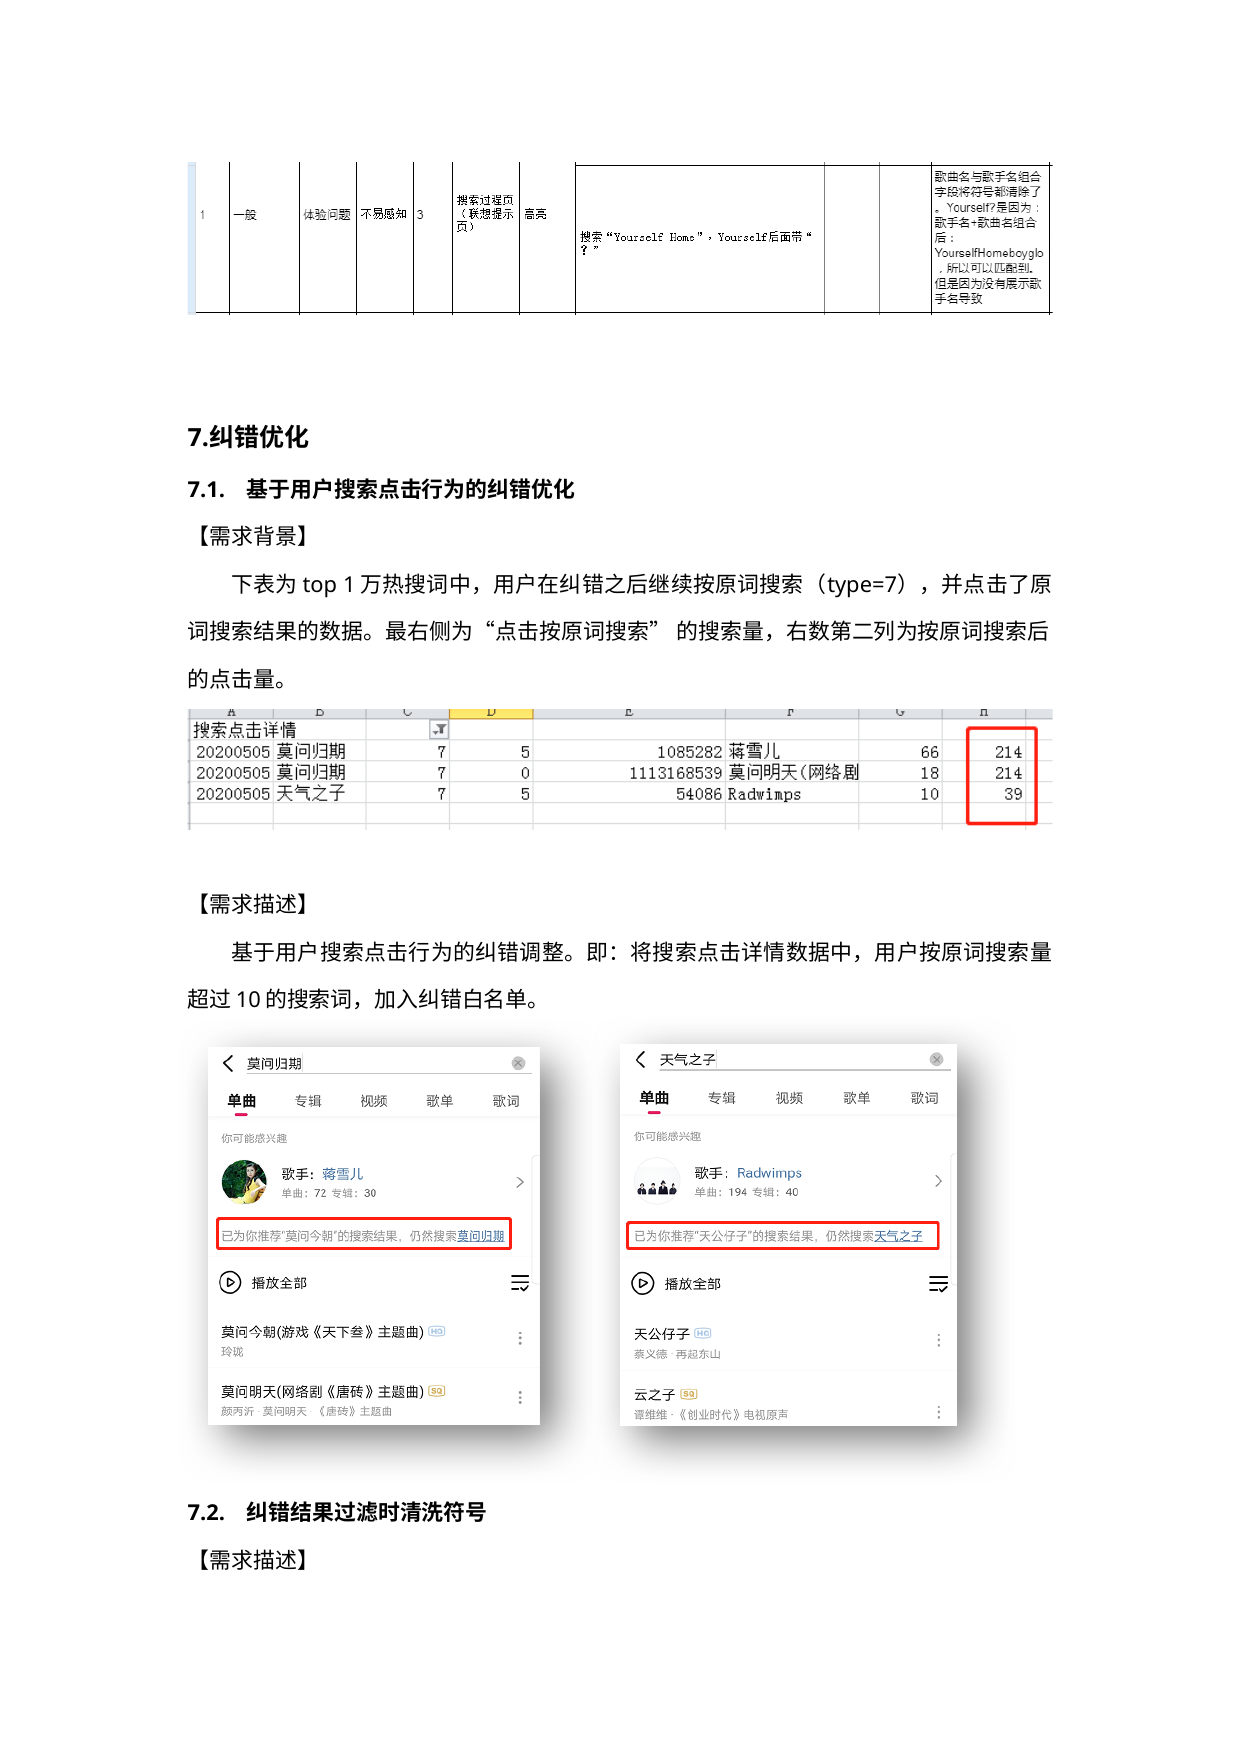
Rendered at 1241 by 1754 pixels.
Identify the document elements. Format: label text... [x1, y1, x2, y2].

text 基于用户搜索点击行为的纠错调整。即：将搜索点击详情数据中，用户按原词搜索量超过10的搜索词，加入纠错白名单。 [187, 935, 1053, 1014]
picture [208, 1047, 540, 1425]
text 下表为top 1万热搜词中，用户在纠错之后继续按原词搜索（type=7），并点击了原词搜索结果的数据。最右侧为“点击按原词搜索” 的搜索量，右数第二列为按原词搜索后的点击量。 [187, 567, 1053, 693]
text 【需求描述】 [187, 1543, 1053, 1574]
picture [620, 1044, 957, 1426]
subtitle 7.纠错优化 [187, 417, 1053, 453]
picture [187, 162, 1053, 315]
text 【需求描述】 [187, 887, 1053, 919]
text 【需求背景】 [187, 519, 1053, 551]
subtitle 纠错结果过滤时清洗符号 [187, 1495, 1053, 1527]
picture [187, 709, 1053, 830]
subtitle 基于用户搜索点击行为的纠错优化 [187, 472, 1053, 503]
